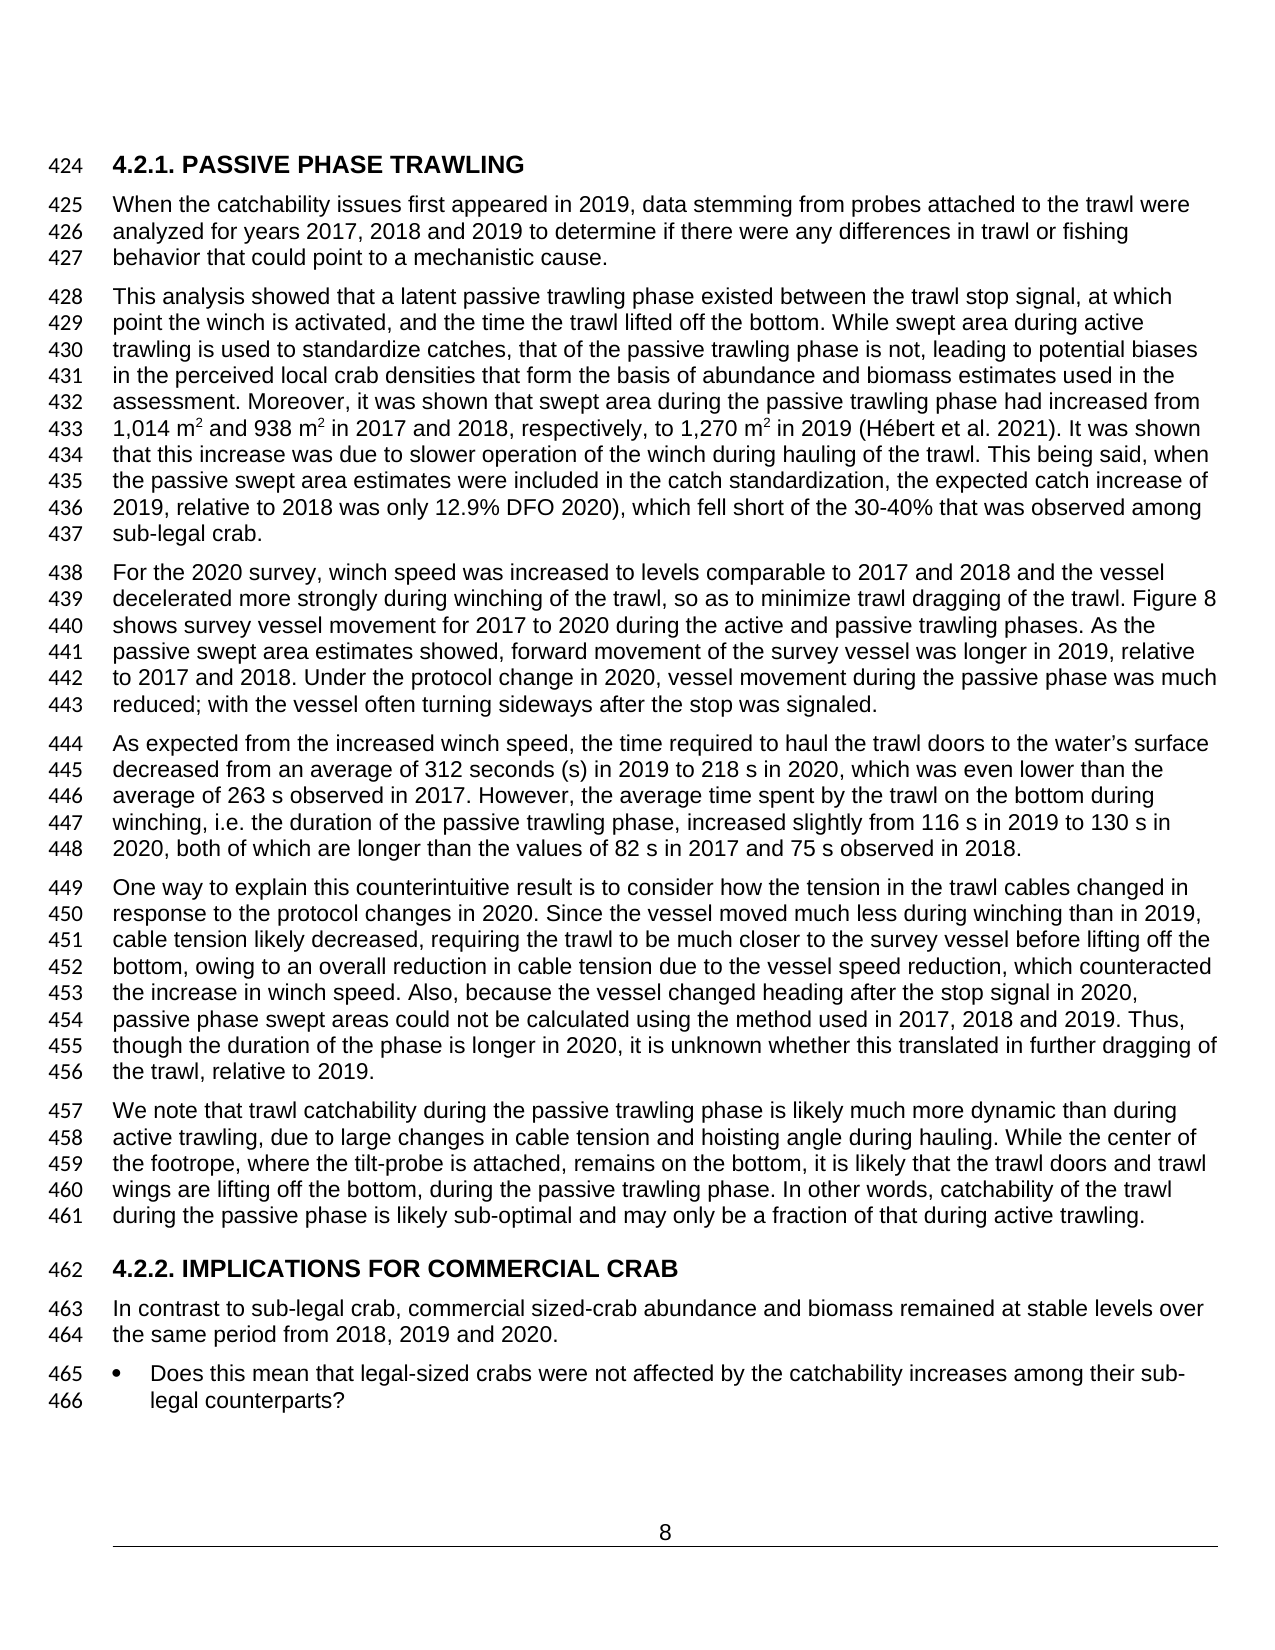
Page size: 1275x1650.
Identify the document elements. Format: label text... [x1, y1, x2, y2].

text One way to explain this counterintuitive result is to consider how the tension in the trawl cables changed in response to the protocol changes in 2020. Since the vessel moved much less during winching than in 2019, cable tension likely decreased, requiring the trawl to be much closer to the survey vessel before lifting off the bottom, owing to an overall reduction in cable tension due to the vessel speed reduction, which counteracted the increase in winch speed. Also, because the vessel changed heading after the stop signal in 2020, passive phase swept areas could not be calculated using the method used in 2017, 2018 and 2019. Thus, though the duration of the phase is longer in 2020, it is unknown whether this translated in further dragging of the trawl, relative to 2019. [112, 874, 1218, 1084]
text In contrast to sub-legal crab, commercial sized-crab abundance and biomass remained at stable levels over the same period from 2018, 2019 and 2020. [112, 1295, 1218, 1348]
list Does this mean that legal-sized crabs were not affected by the catchability increases among their sub-legal counterparts? [112, 1360, 1218, 1413]
text We note that trawl catchability during the passive trawling phase is likely much more dynamic than during active trawling, due to large changes in cable tension and hoisting angle during hauling. While the center of the footrope, where the tilt-probe is attached, remains on the bottom, it is likely that the trawl doors and trawl wings are lifting off the bottom, during the passive trawling phase. In other words, catchability of the trawl during the passive phase is likely sub-optimal and may only be a fraction of that during active trawling. [112, 1097, 1218, 1229]
text This analysis showed that a latent passive trawling phase existed between the trawl stop signal, at which point the winch is activated, and the time the trawl lifted off the bottom. While swept area during active trawling is used to standardize catches, that of the passive trawling phase is not, leading to potential biases in the perceived local crab densities that form the basis of abundance and biomass estimates used in the assessment. Moreover, it was shown that swept area during the passive trawling phase had increased from 1,014 m2 and 938 m2 in 2017 and 2018, respectively, to 1,270 m2 in 2019 (Hébert et al. 2021). It was shown that this increase was due to slower operation of the winch during hauling of the trawl. This being said, when the passive swept area estimates were included in the catch standardization, the expected catch increase of 2019, relative to 2018 was only 12.9% DFO 2020), which fell short of the 30-40% that was observed among sub-legal crab. [112, 283, 1218, 546]
text For the 2020 survey, winch speed was increased to levels comparable to 2017 and 2018 and the vessel decelerated more strongly during winching of the trawl, so as to minimize trawl dragging of the trawl. Figure 8 shows survey vessel movement for 2017 to 2020 during the active and passive trawling phases. As the passive swept area estimates showed, forward movement of the survey vessel was longer in 2019, relative to 2017 and 2018. Under the protocol change in 2020, vessel movement during the passive phase was much reduced; with the vessel often turning sideways after the stop was signaled. [112, 559, 1218, 717]
subtitle 4.2.2. IMPLIcations for COMMERCIAL CRAB [112, 1254, 1218, 1283]
text As expected from the increased winch speed, the time required to haul the trawl doors to the water’s surface decreased from an average of 312 seconds (s) in 2019 to 218 s in 2020, which was even lower than the average of 263 s observed in 2017. However, the average time spent by the trawl on the bottom during winching, i.e. the duration of the passive trawling phase, increased slightly from 116 s in 2019 to 130 s in 2020, both of which are longer than the values of 82 s in 2017 and 75 s observed in 2018. [112, 729, 1218, 861]
text When the catchability issues first appeared in 2019, data stemming from probes attached to the trawl were analyzed for years 2017, 2018 and 2019 to determine if there were any differences in trawl or fishing behavior that could point to a mechanistic cause. [112, 191, 1218, 270]
subtitle 4.2.1. PASSIVE PHASE TRAWLING [112, 150, 1218, 179]
